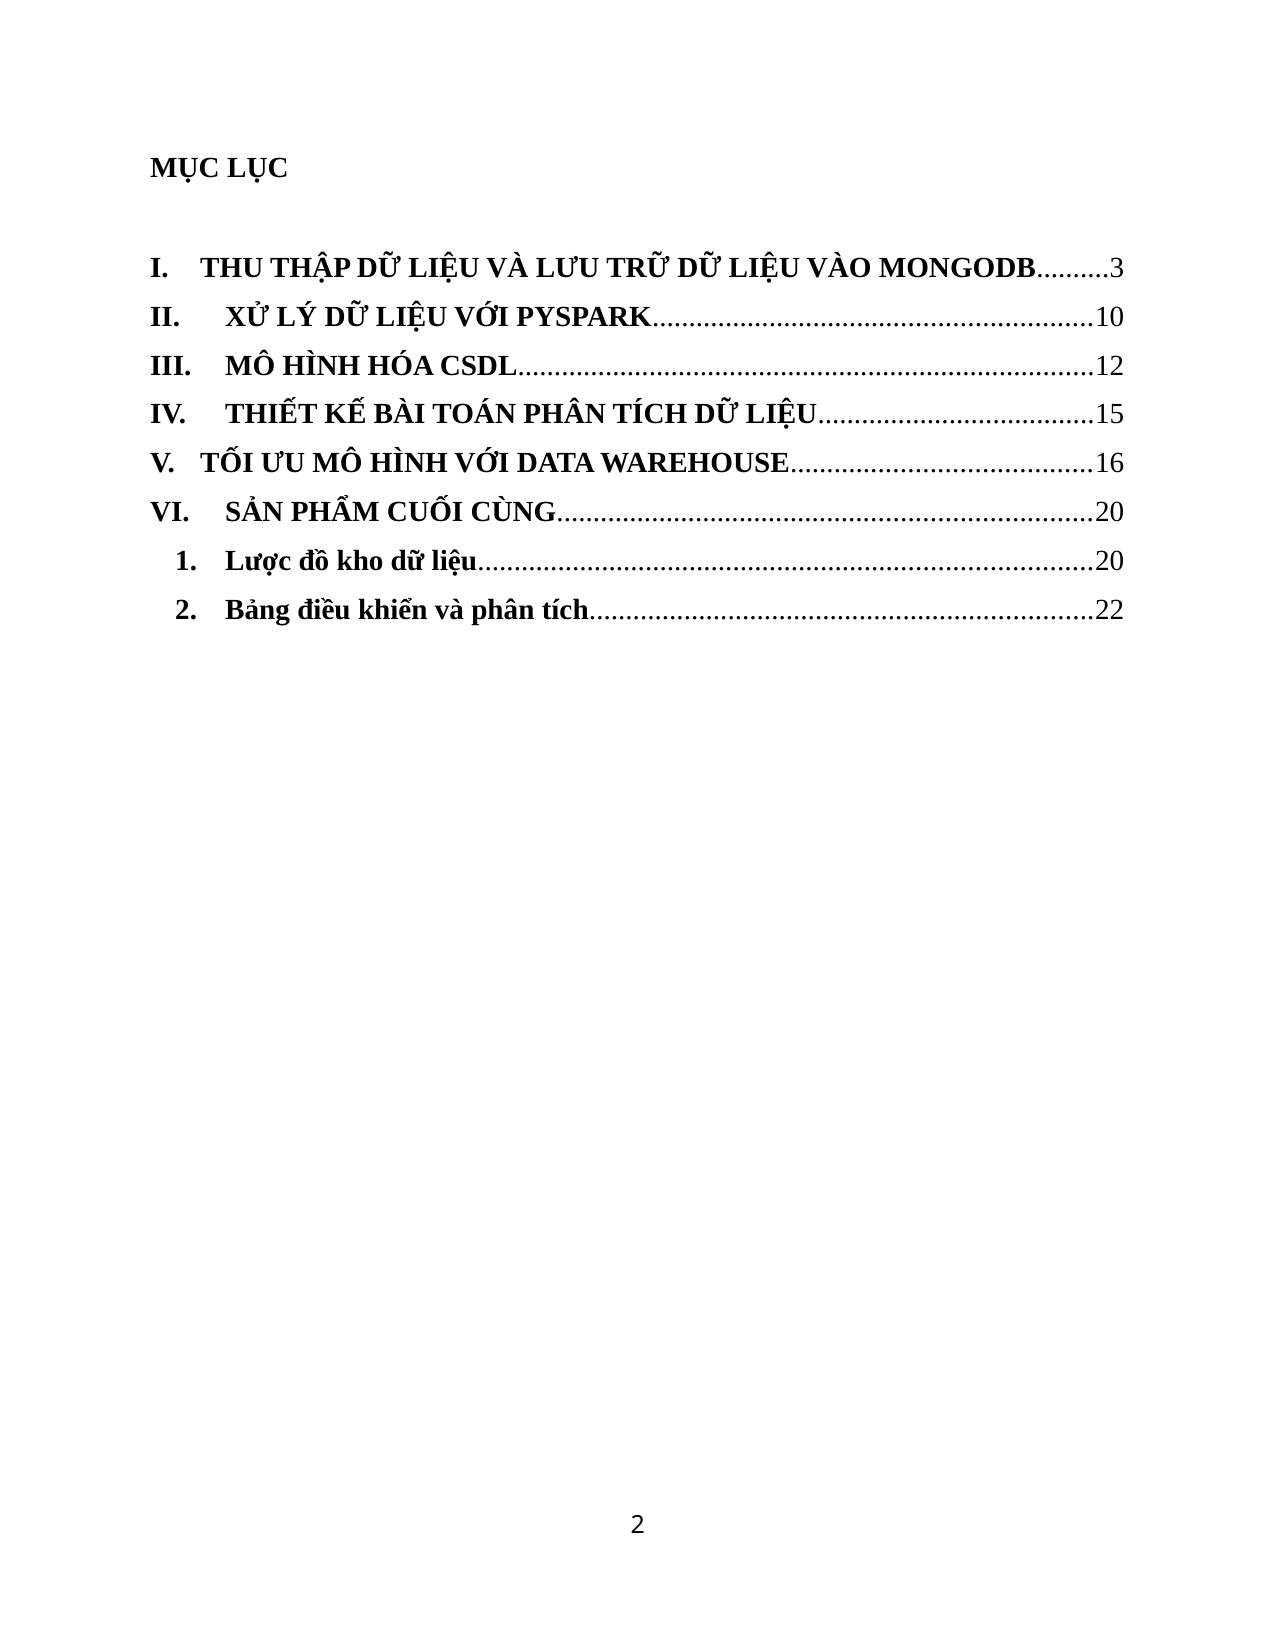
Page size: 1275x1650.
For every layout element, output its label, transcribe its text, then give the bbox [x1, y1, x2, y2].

text MỤC LỤC [150, 150, 1125, 183]
